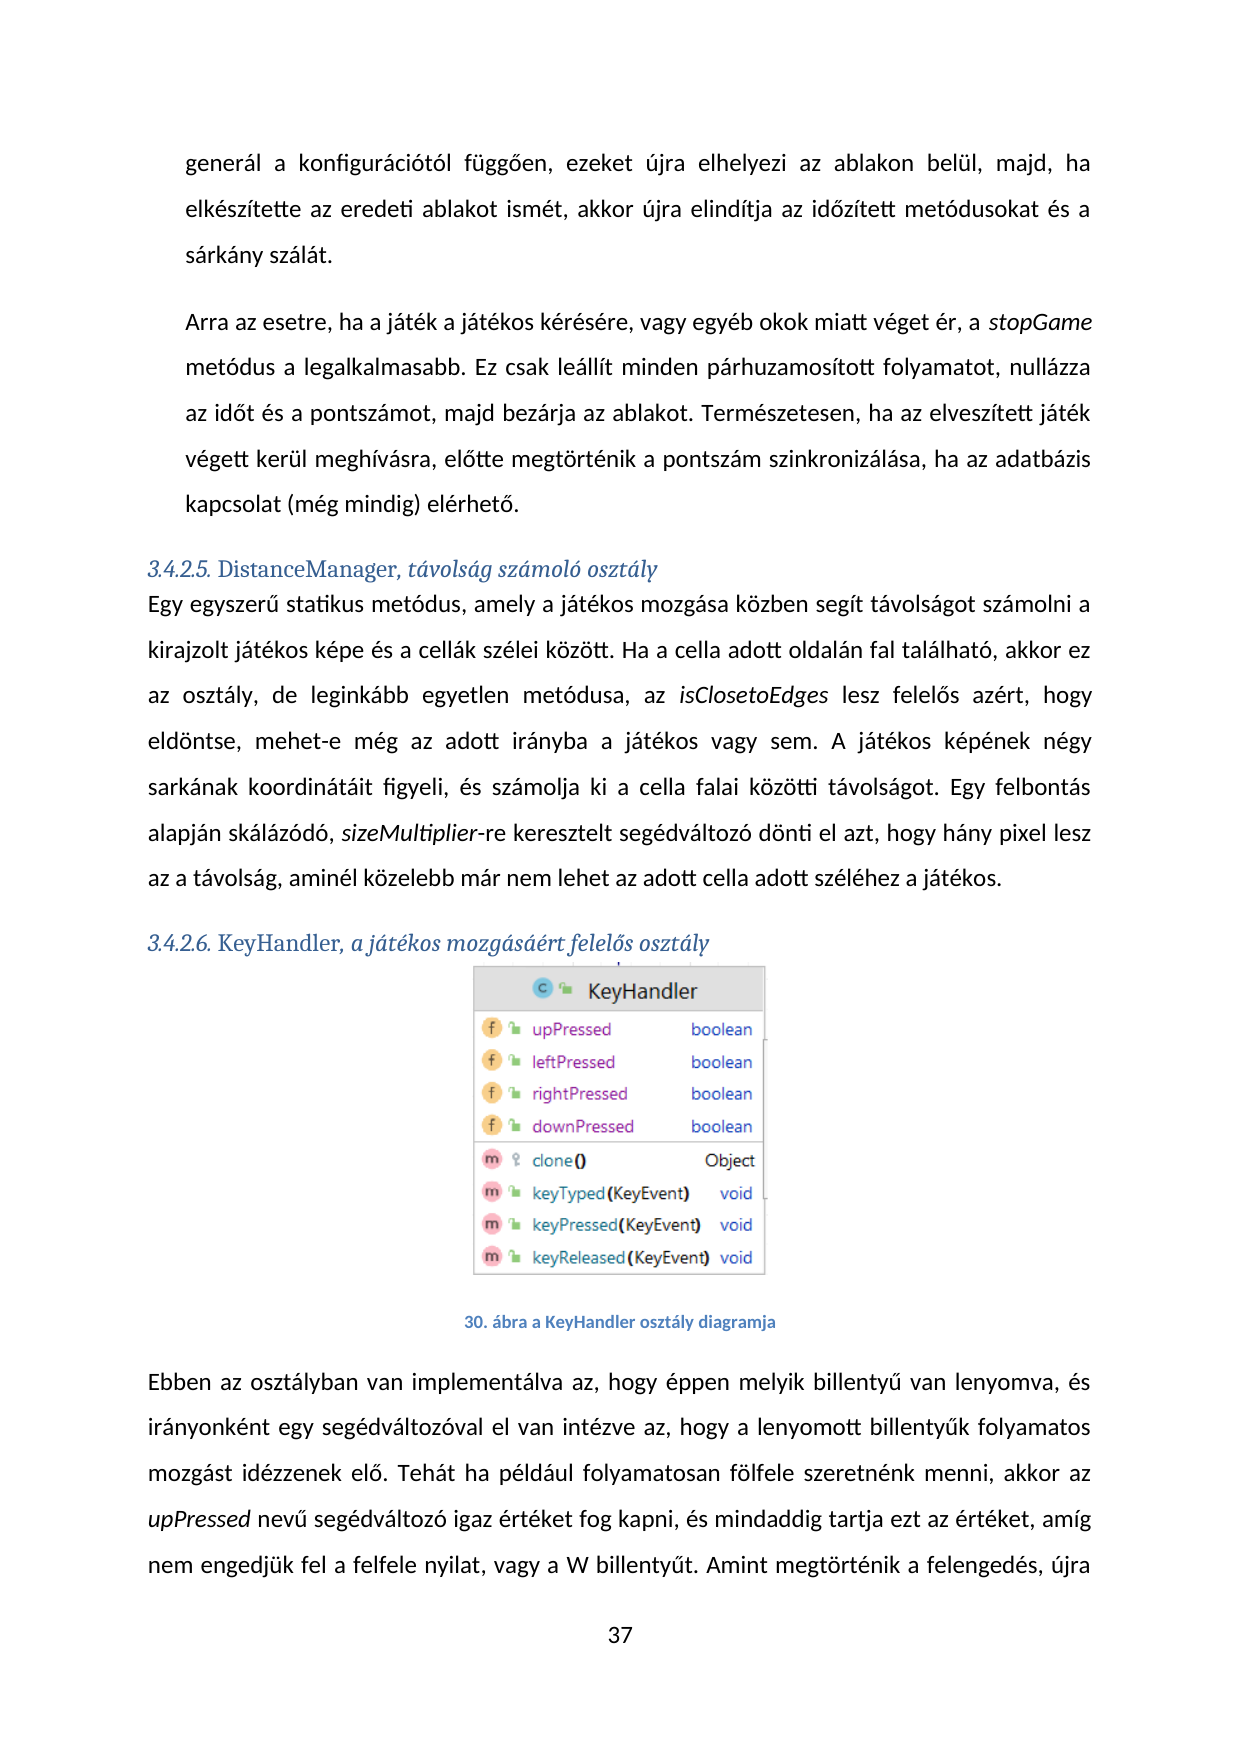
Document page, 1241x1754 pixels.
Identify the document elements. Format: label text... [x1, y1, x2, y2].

text Arra az esetre, ha a játék a játékos kérésére, vagy egyéb okok miatt véget ér, a stopGame metódus a legalkalmasabb. Ez csak leállít minden párhuzamosított folyamatot, nullázza az időt és a pontszámot, majd bezárja az ablakot. Természetesen, ha az elveszített játék végett kerül meghívásra, előtte megtörténik a pontszám szinkronizálása, ha az adatbázis kapcsolat (még mindig) elérhető. [185, 306, 1093, 519]
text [148, 1366, 1093, 1579]
picture [472, 962, 768, 1275]
text Egy egyszerű statikus metódus, amely a játékos mozgása közben segít távolságot számolni a kirajzolt játékos képe és a cellák szélei között. Ha a cella adott oldalán fal található, akkor ez az osztály, de leginkább egyetlen metódusa, az isClosetoEdges lesz felelős azért, hogy eldöntse, mehet-e még az adott irányba a játékos vagy sem. A játékos képének négy sarkának koordinátáit figyeli, és számolja ki a cella falai közötti távolságot. Egy felbontás alapján skálázódó, sizeMultiplier-re keresztelt segédváltozó dönti el azt, hogy hány pixel lesz az a távolság, aminél közelebb már nem lehet az adott cella adott széléhez a játékos. [148, 588, 1093, 893]
text 30. ábra a KeyHandler osztály diagramja [148, 1311, 1093, 1333]
subtitle 3.4.2.5. DistanceManager, távolság számoló osztály [148, 555, 1093, 584]
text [185, 148, 1093, 269]
subtitle 3.4.2.6. KeyHandler, a játékos mozgásáért felelős osztály [148, 929, 1093, 958]
